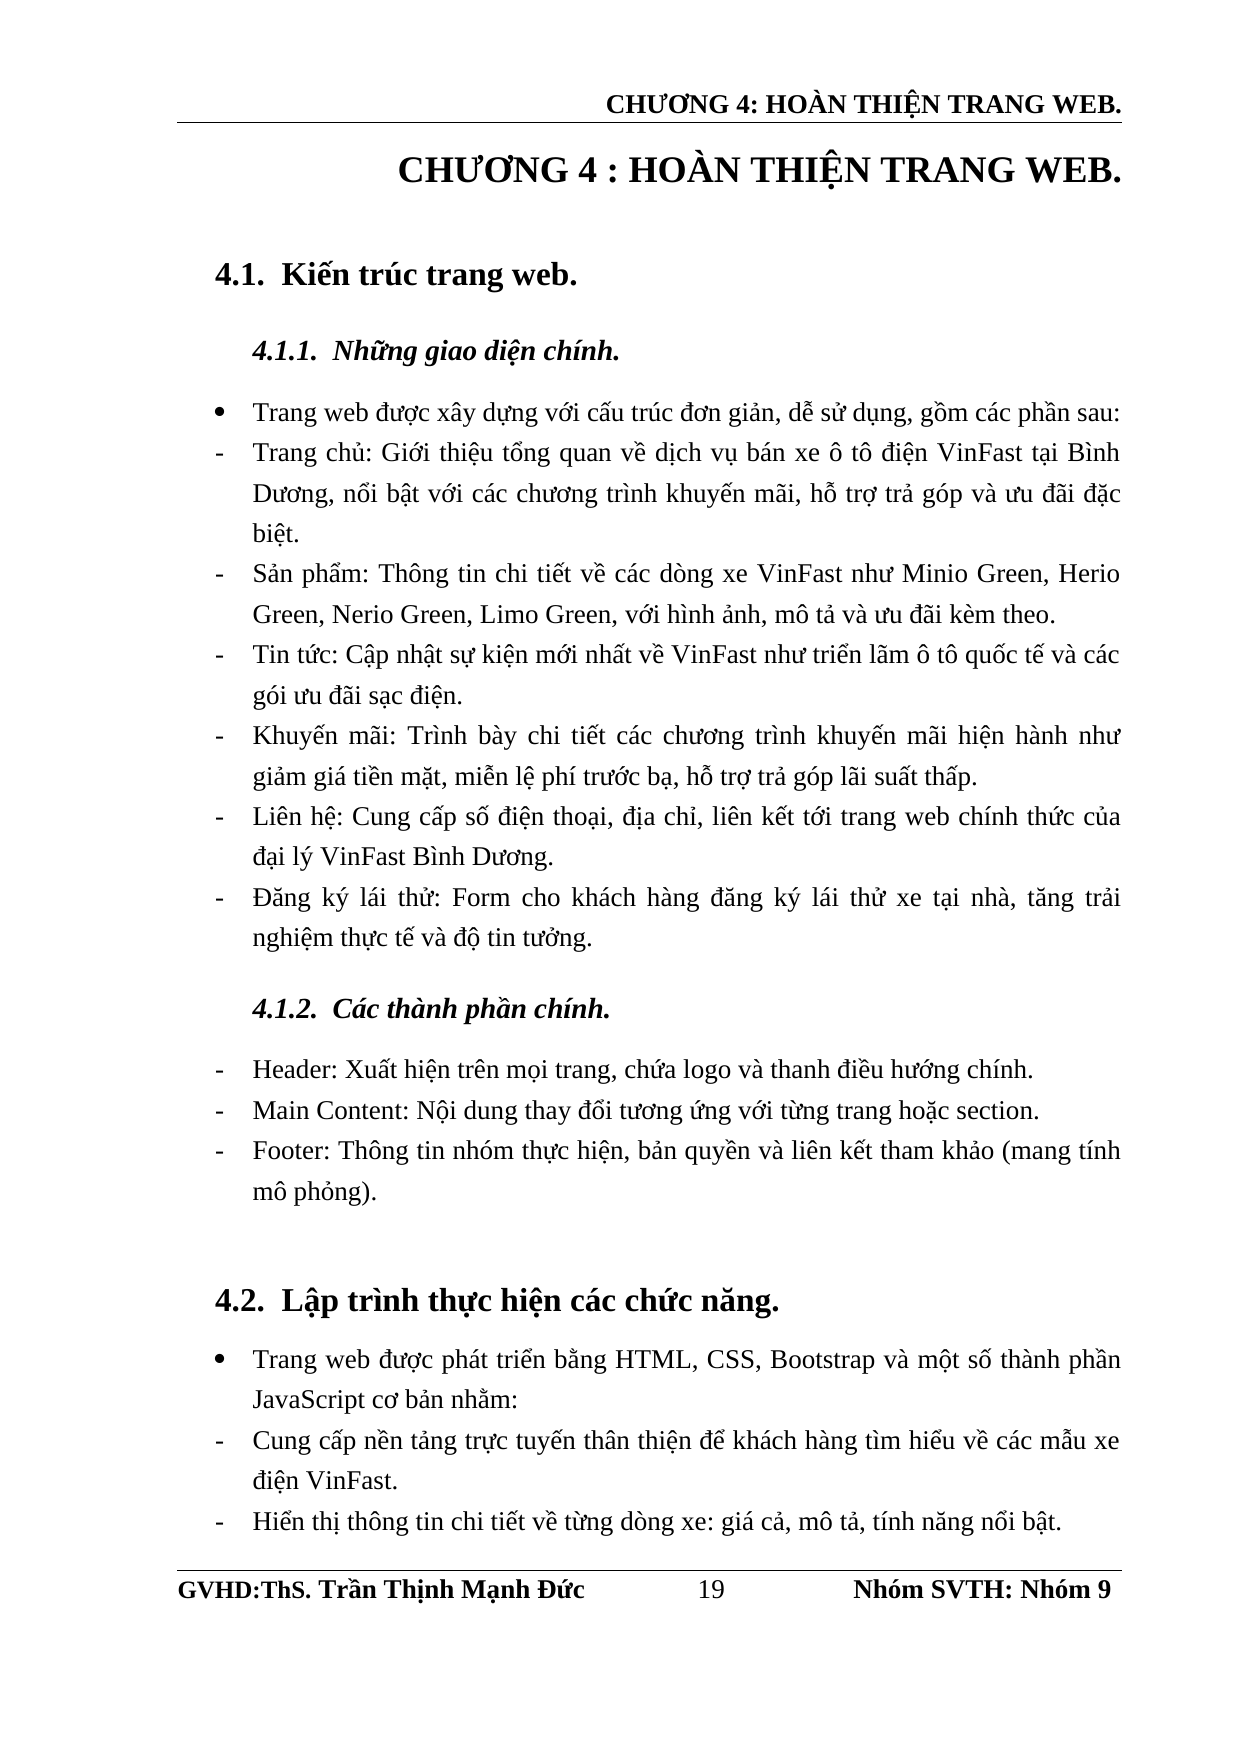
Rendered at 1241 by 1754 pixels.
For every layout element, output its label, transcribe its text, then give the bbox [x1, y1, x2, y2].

subtitle HOÀN THIỆN TRANG WEB. [177, 148, 1122, 191]
list Khuyến mãi: Trình bày chi tiết các chương trình khuyến mãi hiện hành như giảm giá tiền mặt, miễn lệ phí trước bạ, hỗ trợ trả góp lãi suất thấp. [215, 719, 1122, 791]
list Sản phẩm: Thông tin chi tiết về các dòng xe VinFast như Minio Green, Herio Green, Nerio Green, Limo Green, với hình ảnh, mô tả và ưu đãi kèm theo. [215, 557, 1122, 629]
list Đăng ký lái thử: Form cho khách hàng đăng ký lái thử xe tại nhà, tăng trải nghiệm thực tế và độ tin tưởng. [215, 881, 1122, 952]
subtitle Lập trình thực hiện các chức năng. [215, 1281, 1122, 1319]
list Hiển thị thông tin chi tiết về từng dòng xe: giá cả, mô tả, tính năng nổi bật. [215, 1505, 1122, 1536]
subtitle Những giao diện chính. [252, 333, 1122, 366]
list Liên hệ: Cung cấp số điện thoại, địa chỉ, liên kết tới trang web chính thức của đại lý VinFast Bình Dương. [215, 800, 1122, 872]
subtitle Kiến trúc trang web. [215, 254, 1122, 292]
list Header: Xuất hiện trên mọi trang, chứa logo và thanh điều hướng chính. [215, 1053, 1122, 1085]
subtitle Các thành phần chính. [252, 991, 1122, 1024]
list Tin tức: Cập nhật sự kiện mới nhất về VinFast như triển lãm ô tô quốc tế và các gói ưu đãi sạc điện. [215, 638, 1122, 710]
list Trang web được xây dựng với cấu trúc đơn giản, dễ sử dụng, gồm các phần sau: [215, 396, 1122, 427]
list Trang web được phát triển bằng HTML, CSS, Bootstrap và một số thành phần JavaScript cơ bản nhằm: [215, 1343, 1122, 1414]
list Footer: Thông tin nhóm thực hiện, bản quyền và liên kết tham khảo (mang tính mô phỏng). [215, 1134, 1122, 1206]
list Trang chủ: Giới thiệu tổng quan về dịch vụ bán xe ô tô điện VinFast tại Bình Dương, nổi bật với các chương trình khuyến mãi, hỗ trợ trả góp và ưu đãi đặc biệt. [215, 436, 1122, 548]
list Cung cấp nền tảng trực tuyến thân thiện để khách hàng tìm hiểu về các mẫu xe điện VinFast. [215, 1424, 1122, 1495]
list Main Content: Nội dung thay đổi tương ứng với từng trang hoặc section. [215, 1094, 1122, 1125]
